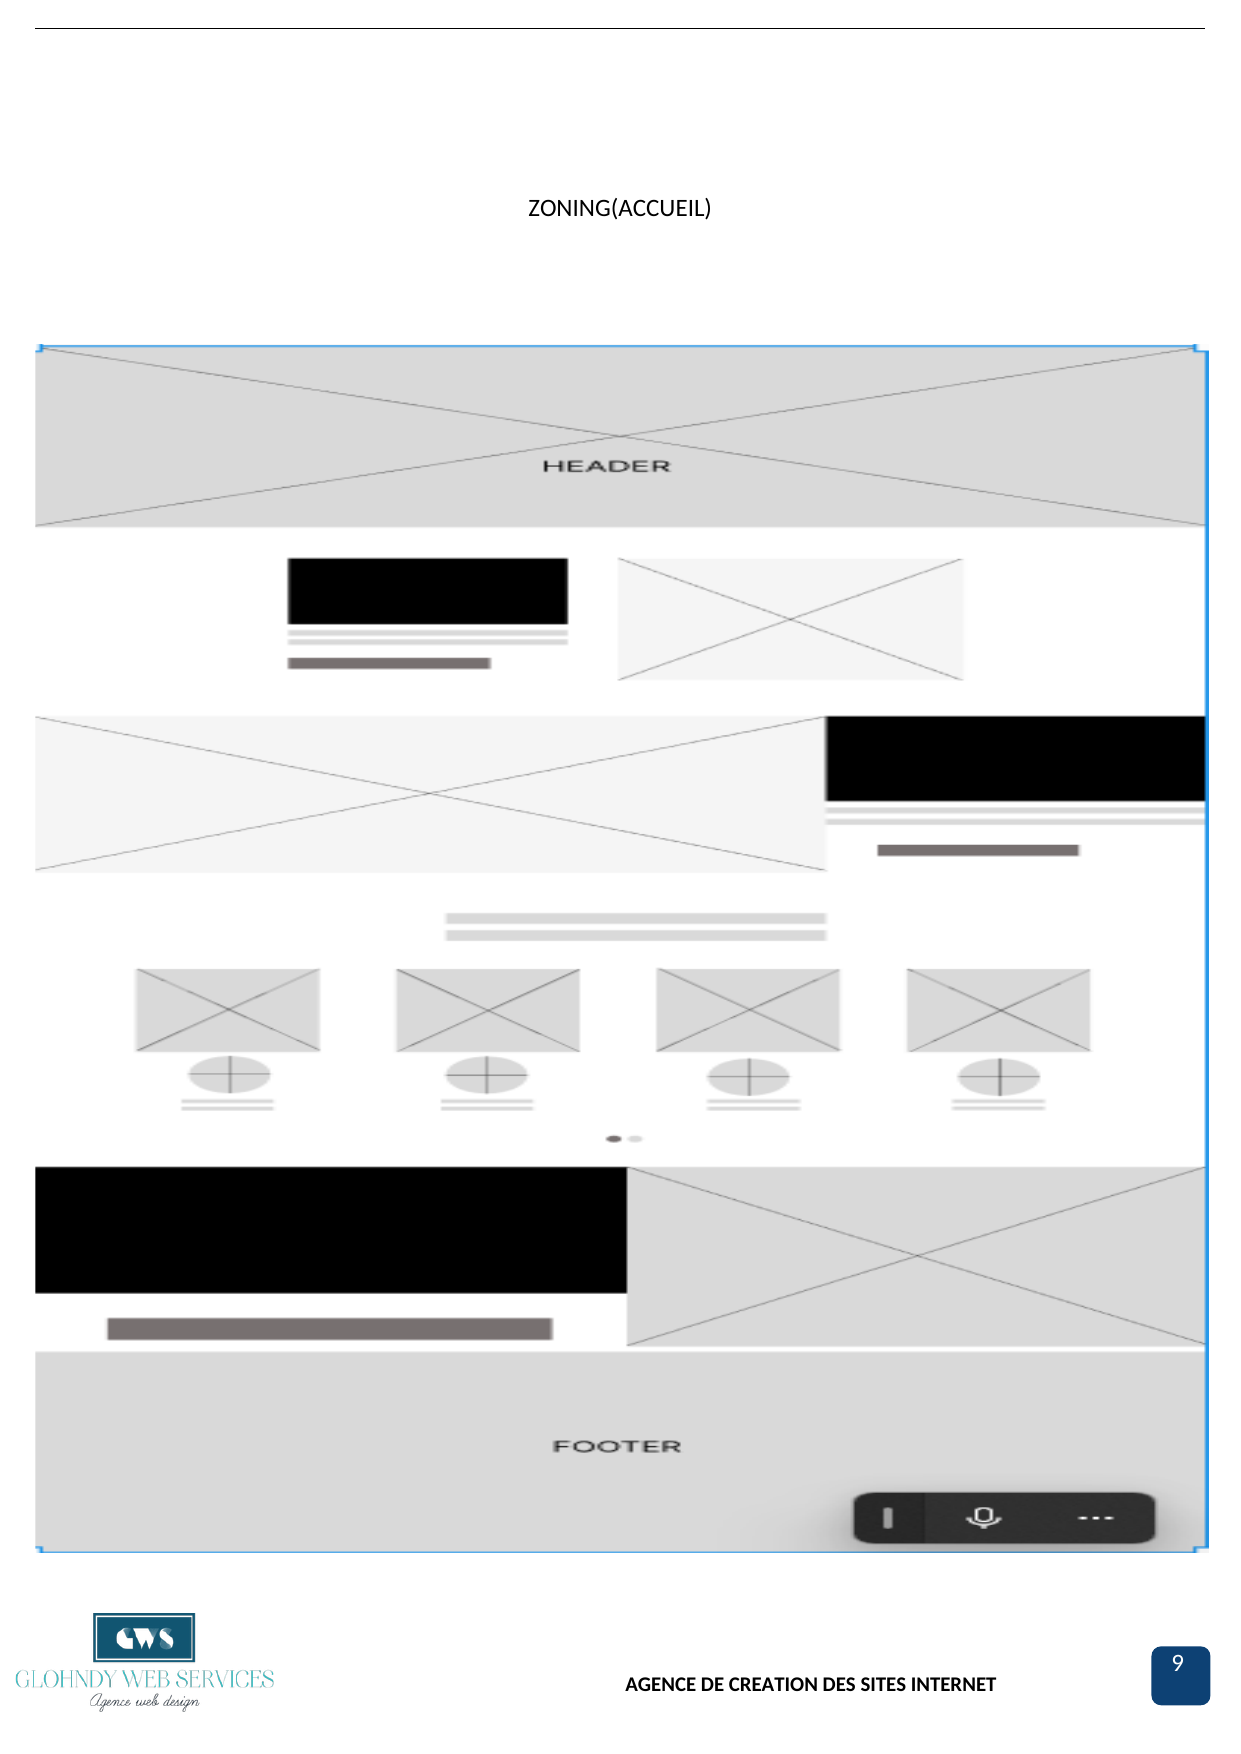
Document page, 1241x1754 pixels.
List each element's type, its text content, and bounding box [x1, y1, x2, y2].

picture [15, 1613, 274, 1712]
picture [35, 344, 1209, 1553]
list ZONING(ACCUEIL) [35, 192, 1205, 222]
